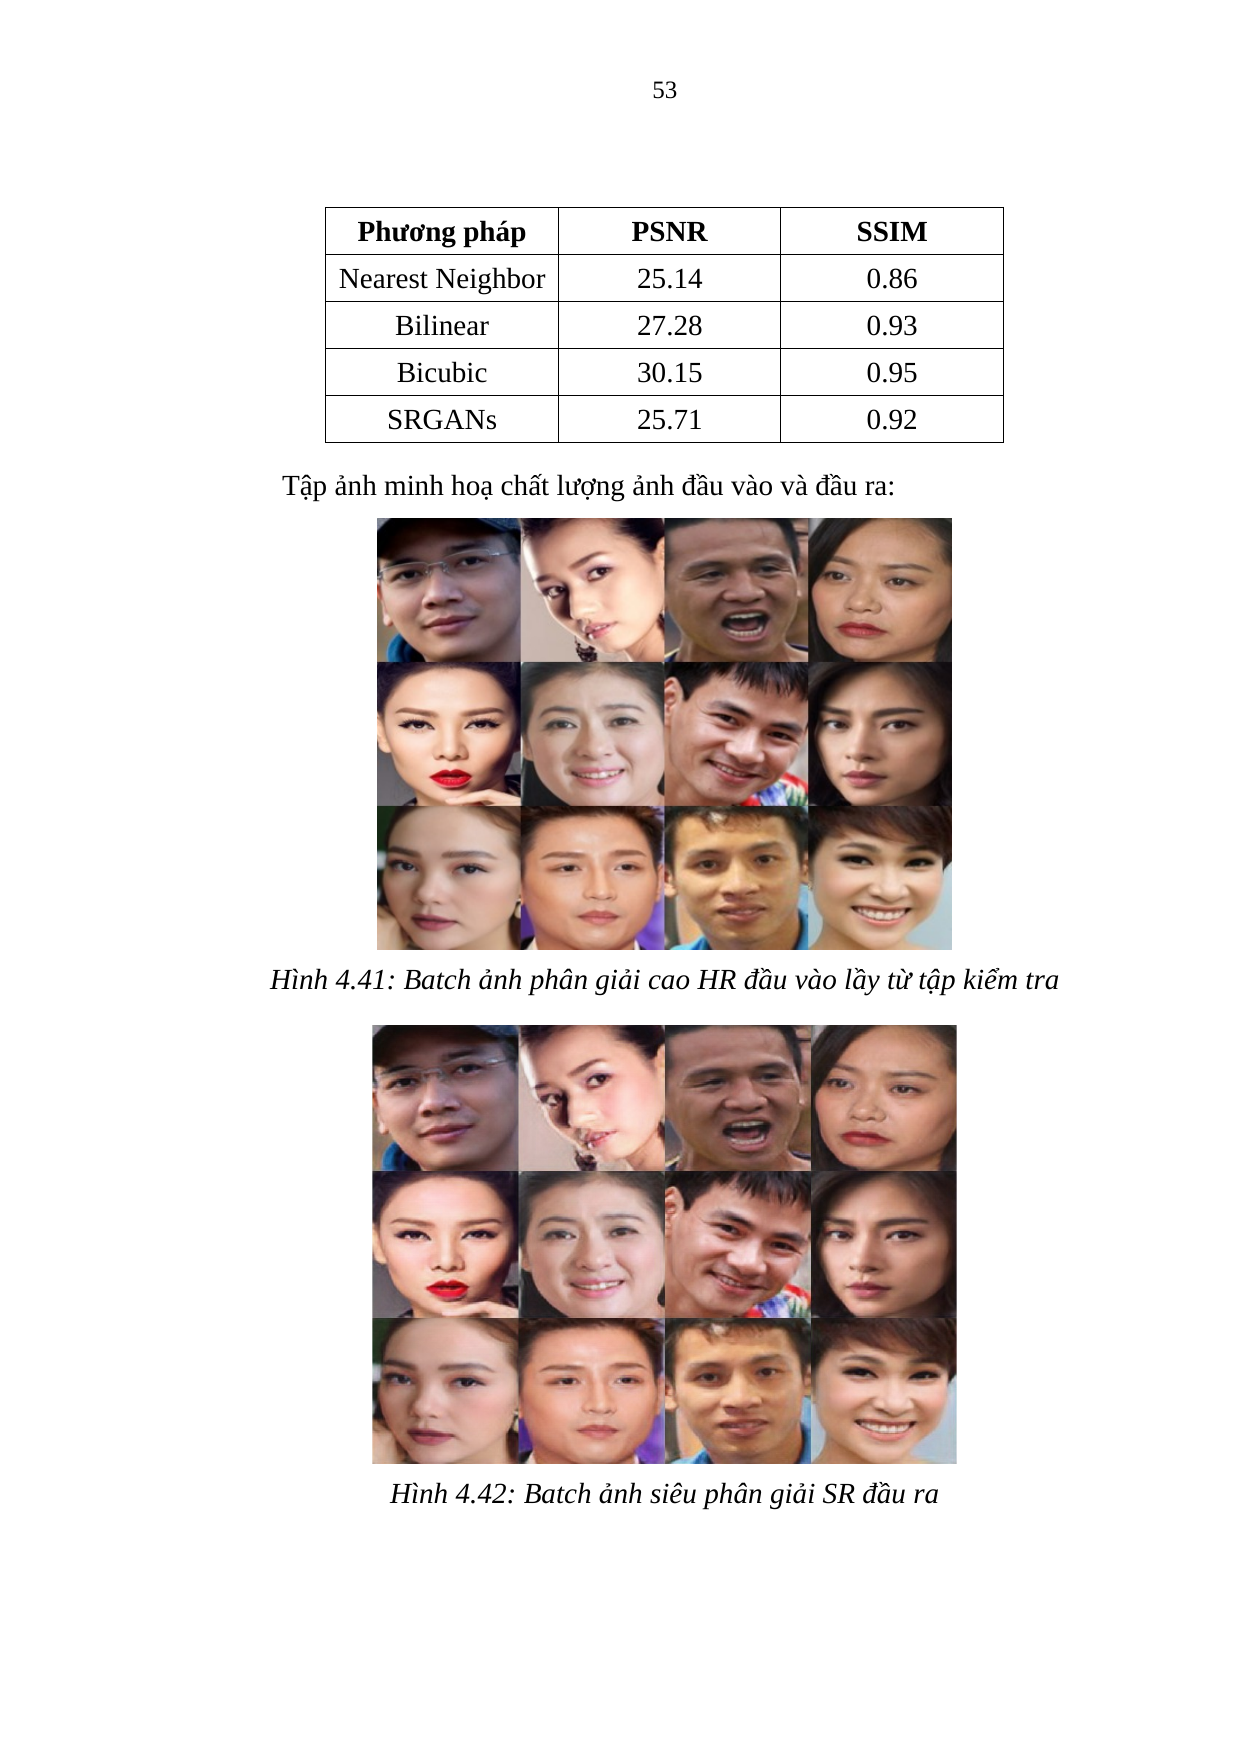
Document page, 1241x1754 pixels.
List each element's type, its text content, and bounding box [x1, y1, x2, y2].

table_cell 25.14 [559, 255, 780, 301]
table_header PSNR [559, 208, 780, 254]
picture [377, 518, 952, 950]
table_header Phương pháp [326, 208, 558, 254]
table_cell 25.71 [559, 396, 780, 442]
table_cell 27.28 [559, 302, 780, 348]
table_cell 0.86 [781, 255, 1003, 301]
table_cell Bicubic [326, 349, 558, 395]
text Tập ảnh minh hoạ chất lượng ảnh đầu vào và đầu ra: [207, 468, 1122, 502]
table_cell 0.92 [781, 396, 1003, 442]
table_header SSIM [781, 208, 1003, 254]
table_cell SRGANs [326, 396, 558, 442]
picture [372, 1025, 957, 1464]
table_cell 0.95 [781, 349, 1003, 395]
table_cell 0.93 [781, 302, 1003, 348]
table_cell Bilinear [326, 302, 558, 348]
table_cell Nearest Neighbor [326, 255, 558, 301]
table_cell 30.15 [559, 349, 780, 395]
